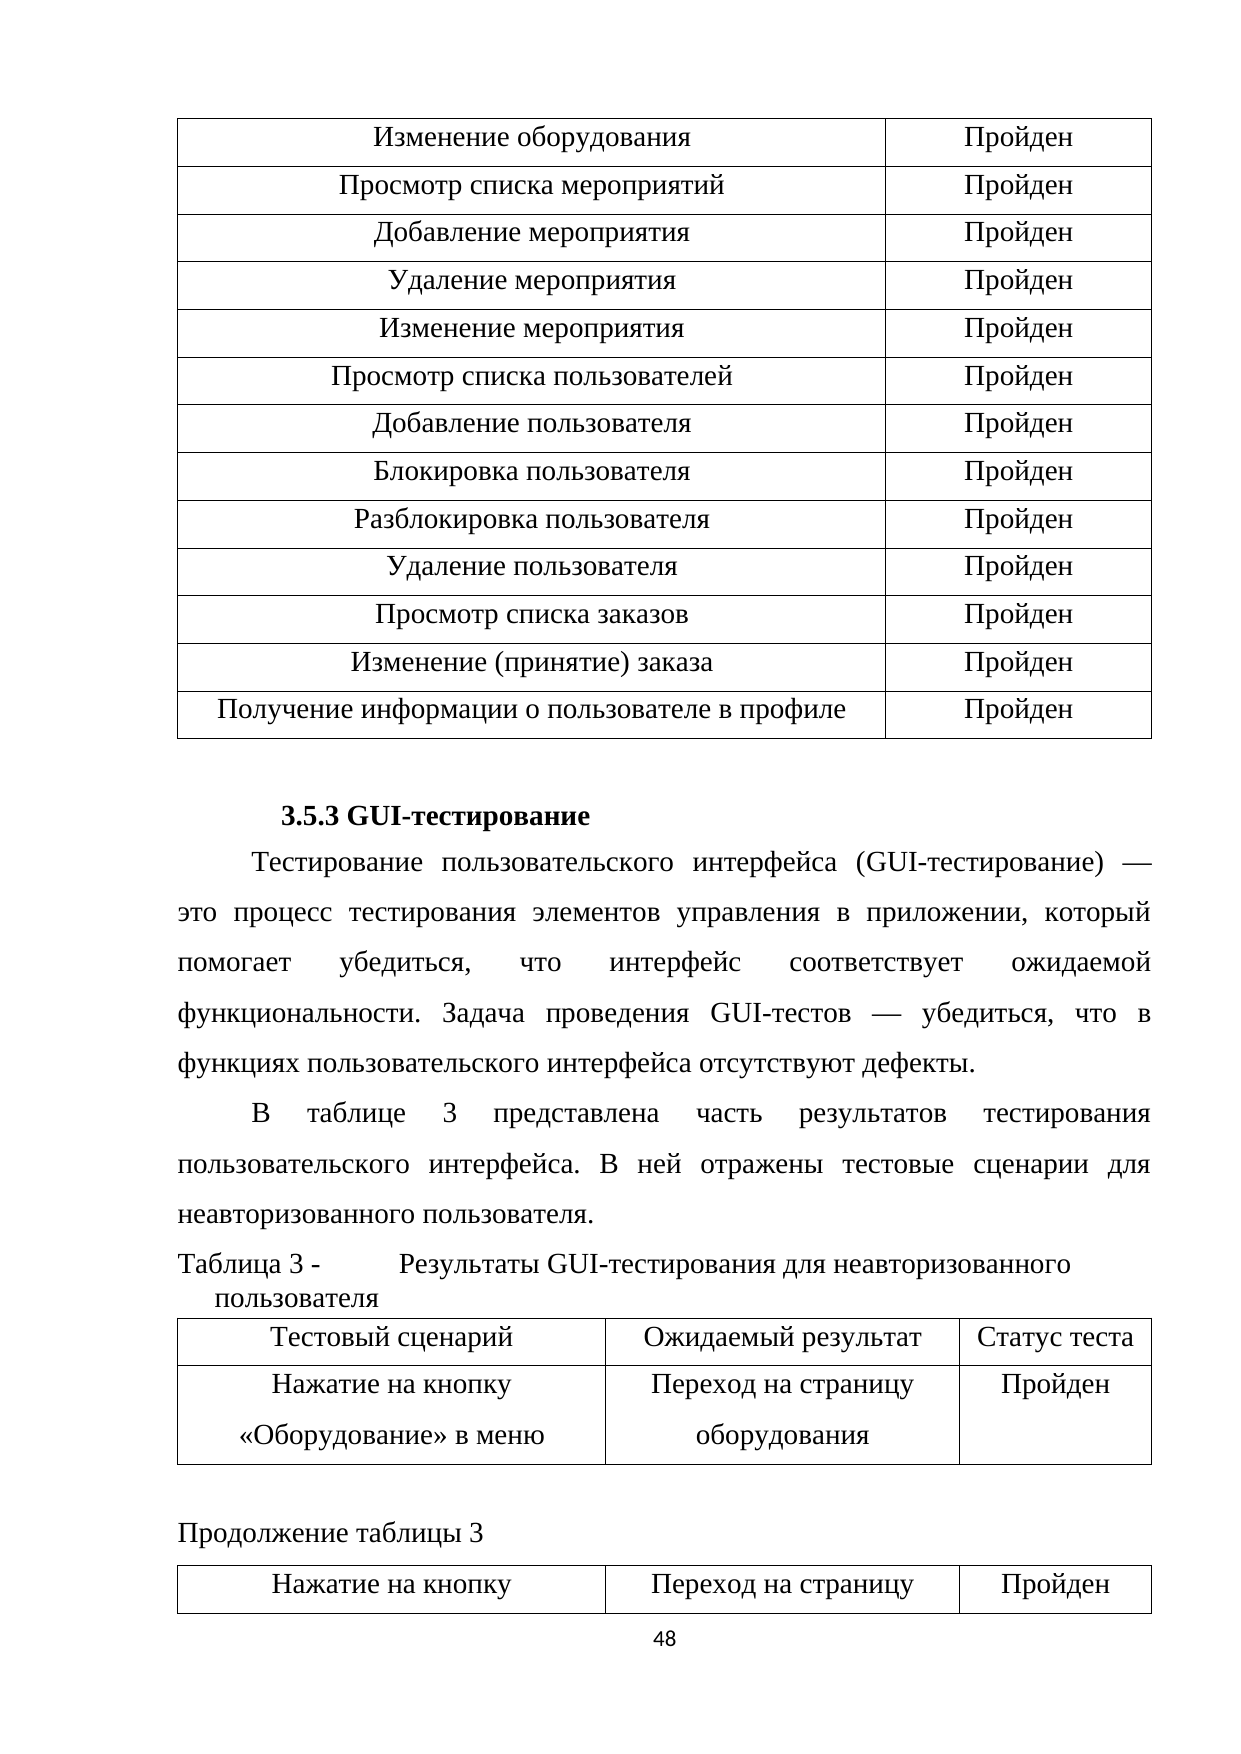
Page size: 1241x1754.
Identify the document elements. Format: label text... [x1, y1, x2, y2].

table_cell Добавление пользователя [178, 405, 885, 452]
table_cell Пройден [886, 215, 1151, 261]
table_cell Удаление пользователя [178, 549, 885, 595]
table_cell Добавление мероприятия [178, 215, 885, 261]
table_cell Пройден [886, 358, 1151, 404]
table_header Изменение оборудования [178, 119, 885, 166]
table_cell Пройден [886, 310, 1151, 357]
table_cell Нажатие на кнопку «Оборудование» в меню [178, 1366, 605, 1463]
table_cell Просмотр списка мероприятий [178, 167, 885, 213]
table_cell Просмотр списка пользователей [178, 358, 885, 404]
table_cell Пройден [886, 692, 1151, 738]
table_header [178, 1566, 605, 1613]
table_cell Удаление мероприятия [178, 262, 885, 309]
text Результаты GUI-тестирования для неавторизованного пользователя [177, 1246, 1152, 1313]
table_header Пройден [960, 1566, 1151, 1613]
table_cell Пройден [886, 644, 1151, 691]
text Тестирование пользовательского интерфейса (GUI-тестирование) — это процесс тестирования элементов управления в приложении, который помогает убедиться, что интерфейс соответствует ожидаемой функциональности. Задача проведения GUI-тестов — убедиться, что в функциях пользовательского интерфейса отсутствуют дефекты. [177, 844, 1152, 1079]
text В таблице 3 представлена часть результатов тестирования пользовательского интерфейса. В ней отражены тестовые сценарии для неавторизованного пользователя. [177, 1096, 1152, 1230]
text Продолжение таблицы 3 [177, 1515, 1152, 1548]
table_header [606, 1566, 959, 1613]
table_header Ожидаемый результат [606, 1319, 959, 1365]
table_cell Изменение мероприятия [178, 310, 885, 357]
table_cell Пройден [886, 501, 1151, 547]
table_header Тестовый сценарий [178, 1319, 605, 1365]
table_cell Переход на страницу оборудования [606, 1366, 959, 1463]
table_header Статус теста [960, 1319, 1151, 1365]
table_cell Просмотр списка заказов [178, 596, 885, 643]
table_cell Пройден [886, 262, 1151, 309]
table_cell Пройден [886, 596, 1151, 643]
table_header Пройден [886, 119, 1151, 166]
table_cell Пройден [960, 1366, 1151, 1463]
table_cell Разблокировка пользователя [178, 501, 885, 547]
text GUI-тестирование [281, 798, 1152, 831]
table_cell Получение информации о пользователе в профиле [178, 692, 885, 738]
table_cell Пройден [886, 405, 1151, 452]
table_cell Пройден [886, 453, 1151, 500]
table_cell Пройден [886, 549, 1151, 595]
table_cell Блокировка пользователя [178, 453, 885, 500]
table_cell Пройден [886, 167, 1151, 213]
table_cell Изменение (принятие) заказа [178, 644, 885, 691]
